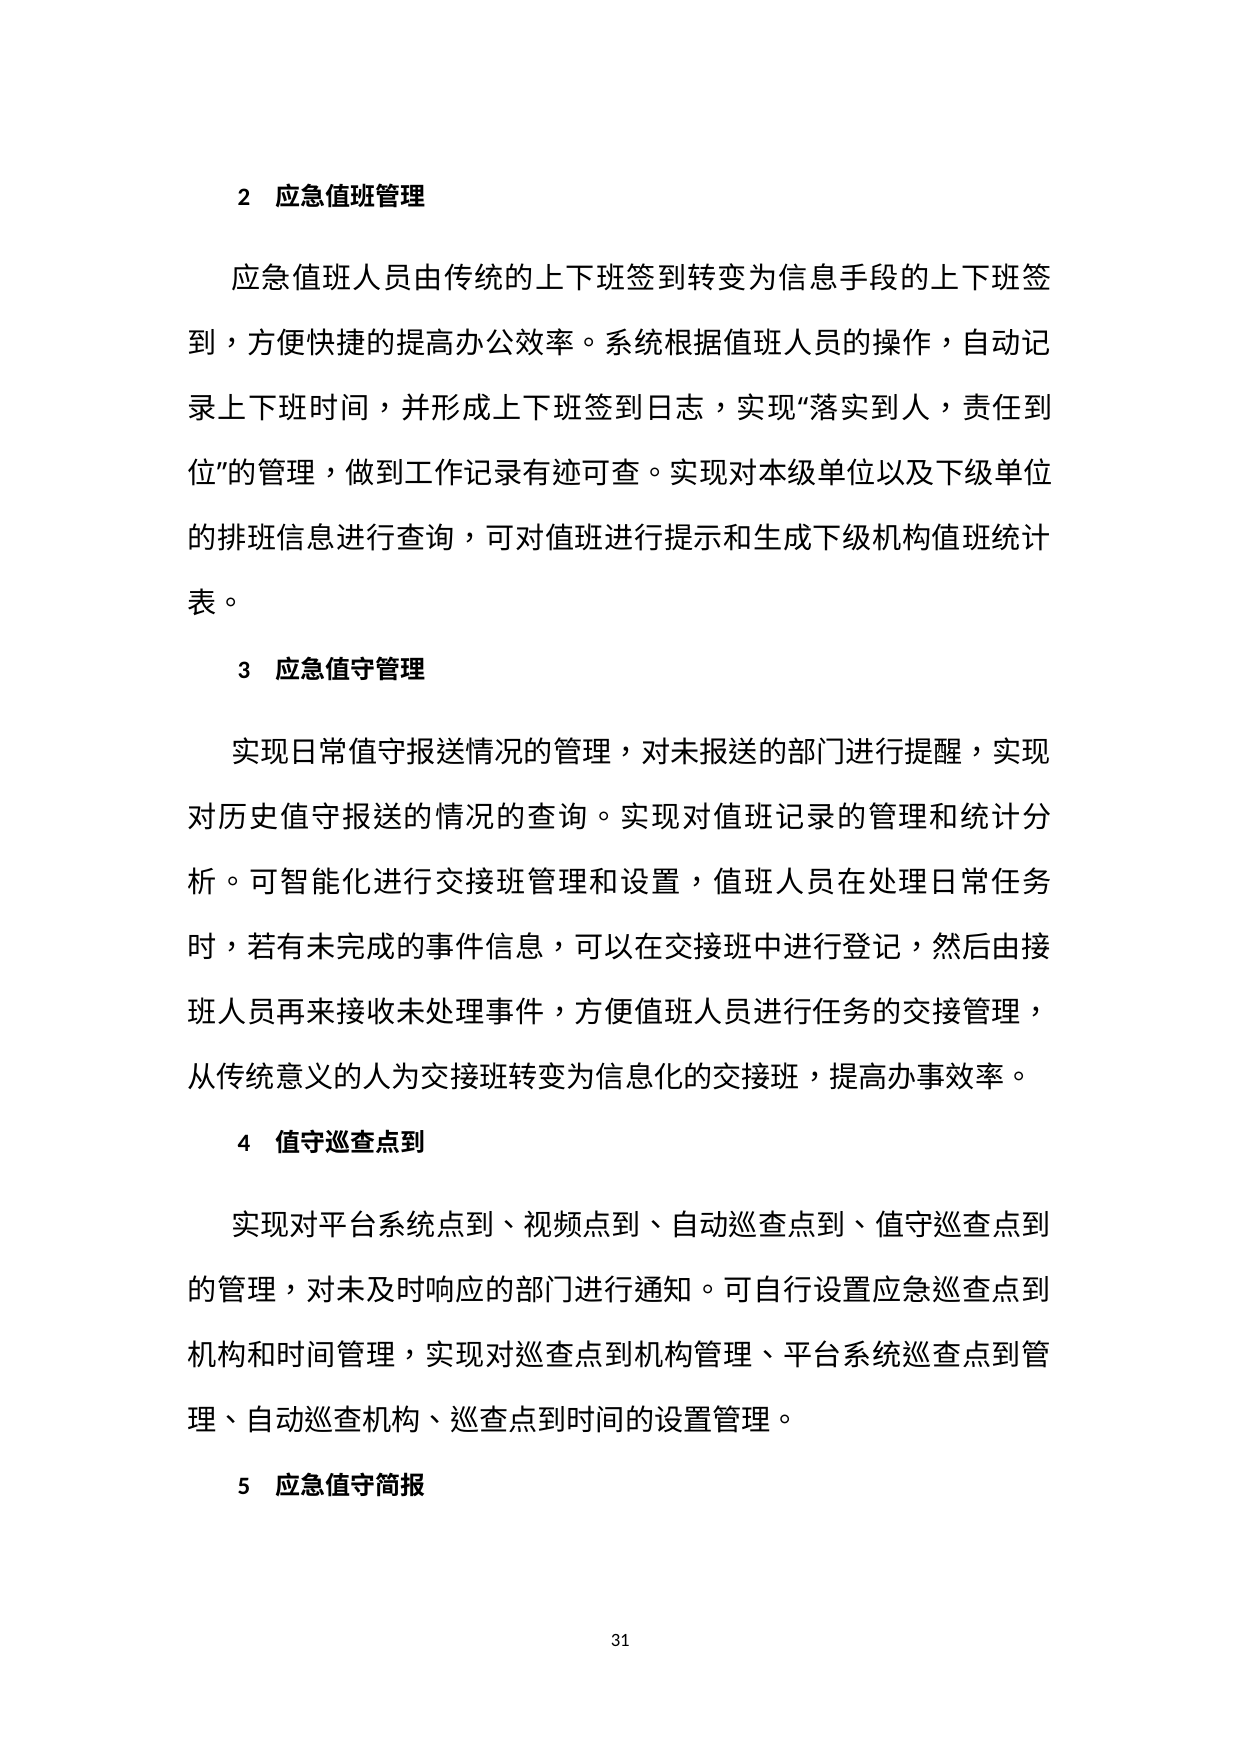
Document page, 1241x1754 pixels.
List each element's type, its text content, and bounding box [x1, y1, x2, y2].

text 4 值守巡查点到 [187, 1108, 1053, 1173]
text 实现对平台系统点到、视频点到、自动巡查点到、值守巡查点到的管理，对未及时响应的部门进行通知。可自行设置应急巡查点到机构和时间管理，实现对巡查点到机构管理、平台系统巡查点到管理、自动巡查机构、巡查点到时间的设置管理。 [187, 1191, 1053, 1451]
text 3 应急值守管理 [187, 635, 1053, 700]
text 应急值班人员由传统的上下班签到转变为信息手段的上下班签到，方便快捷的提高办公效率。系统根据值班人员的操作，自动记录上下班时间，并形成上下班签到日志，实现“落实到人，责任到位”的管理，做到工作记录有迹可查。实现对本级单位以及下级单位的排班信息进行查询，可对值班进行提示和生成下级机构值班统计表。 [187, 245, 1053, 635]
text 2 应急值班管理 [187, 162, 1053, 227]
text 实现日常值守报送情况的管理，对未报送的部门进行提醒，实现对历史值守报送的情况的查询。实现对值班记录的管理和统计分析。可智能化进行交接班管理和设置，值班人员在处理日常任务时，若有未完成的事件信息，可以在交接班中进行登记，然后由接班人员再来接收未处理事件，方便值班人员进行任务的交接管理，从传统意义的人为交接班转变为信息化的交接班，提高办事效率。 [187, 718, 1053, 1108]
text 5 应急值守简报 [187, 1451, 1053, 1516]
